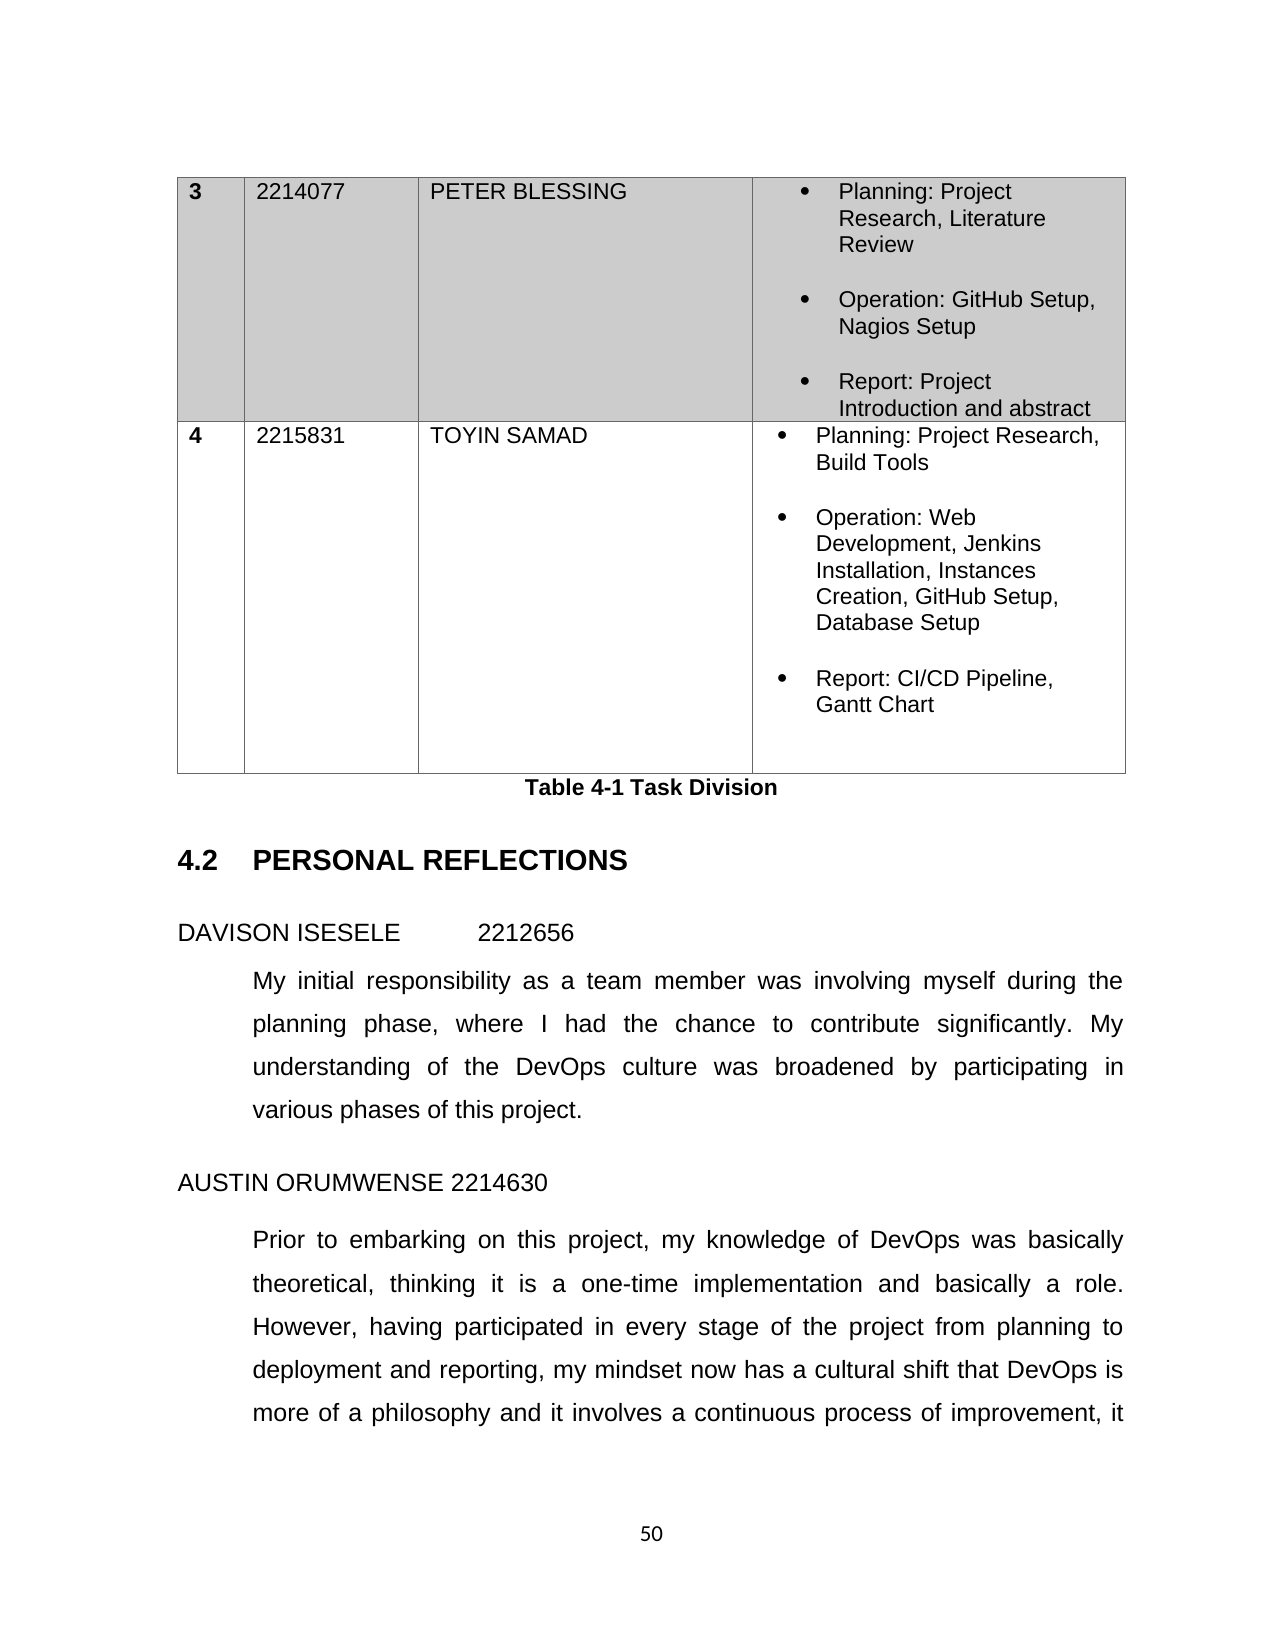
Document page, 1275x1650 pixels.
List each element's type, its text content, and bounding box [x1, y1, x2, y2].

text My initial responsibility as a team member was involving myself during the planning phase, where I had the chance to contribute significantly. My understanding of the DevOps culture was broadened by participating in various phases of this project. [252, 966, 1125, 1124]
text DAVISON ISESELE 2212656 [177, 918, 1125, 947]
text AUSTIN ORUMWENSE 2214630 [177, 1167, 1125, 1196]
table_cell Planning: Project Research, Build Tools Operation: Web Development, Jenkins Installation, Instances Creation, GitHub Setup, Database Setup Report: CI/CD Pipeline, Gantt Chart [753, 422, 1125, 773]
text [252, 1225, 1125, 1427]
table_cell 3 [178, 178, 244, 421]
table_cell TOYIN SAMAD [419, 422, 752, 773]
text Table 4-1 Task Division [177, 774, 1125, 801]
subtitle 4.2 PERSONAL REFLECTIONS [177, 843, 1125, 876]
table_cell Planning: Project Research, Literature Review Operation: GitHub Setup, Nagios Setup Report: Project Introduction and abstract [753, 178, 1125, 421]
table_cell 2214077 [245, 178, 418, 421]
table_cell 2215831 [245, 422, 418, 773]
table_cell PETER BLESSING [419, 178, 752, 421]
table_cell 4 [178, 422, 244, 773]
